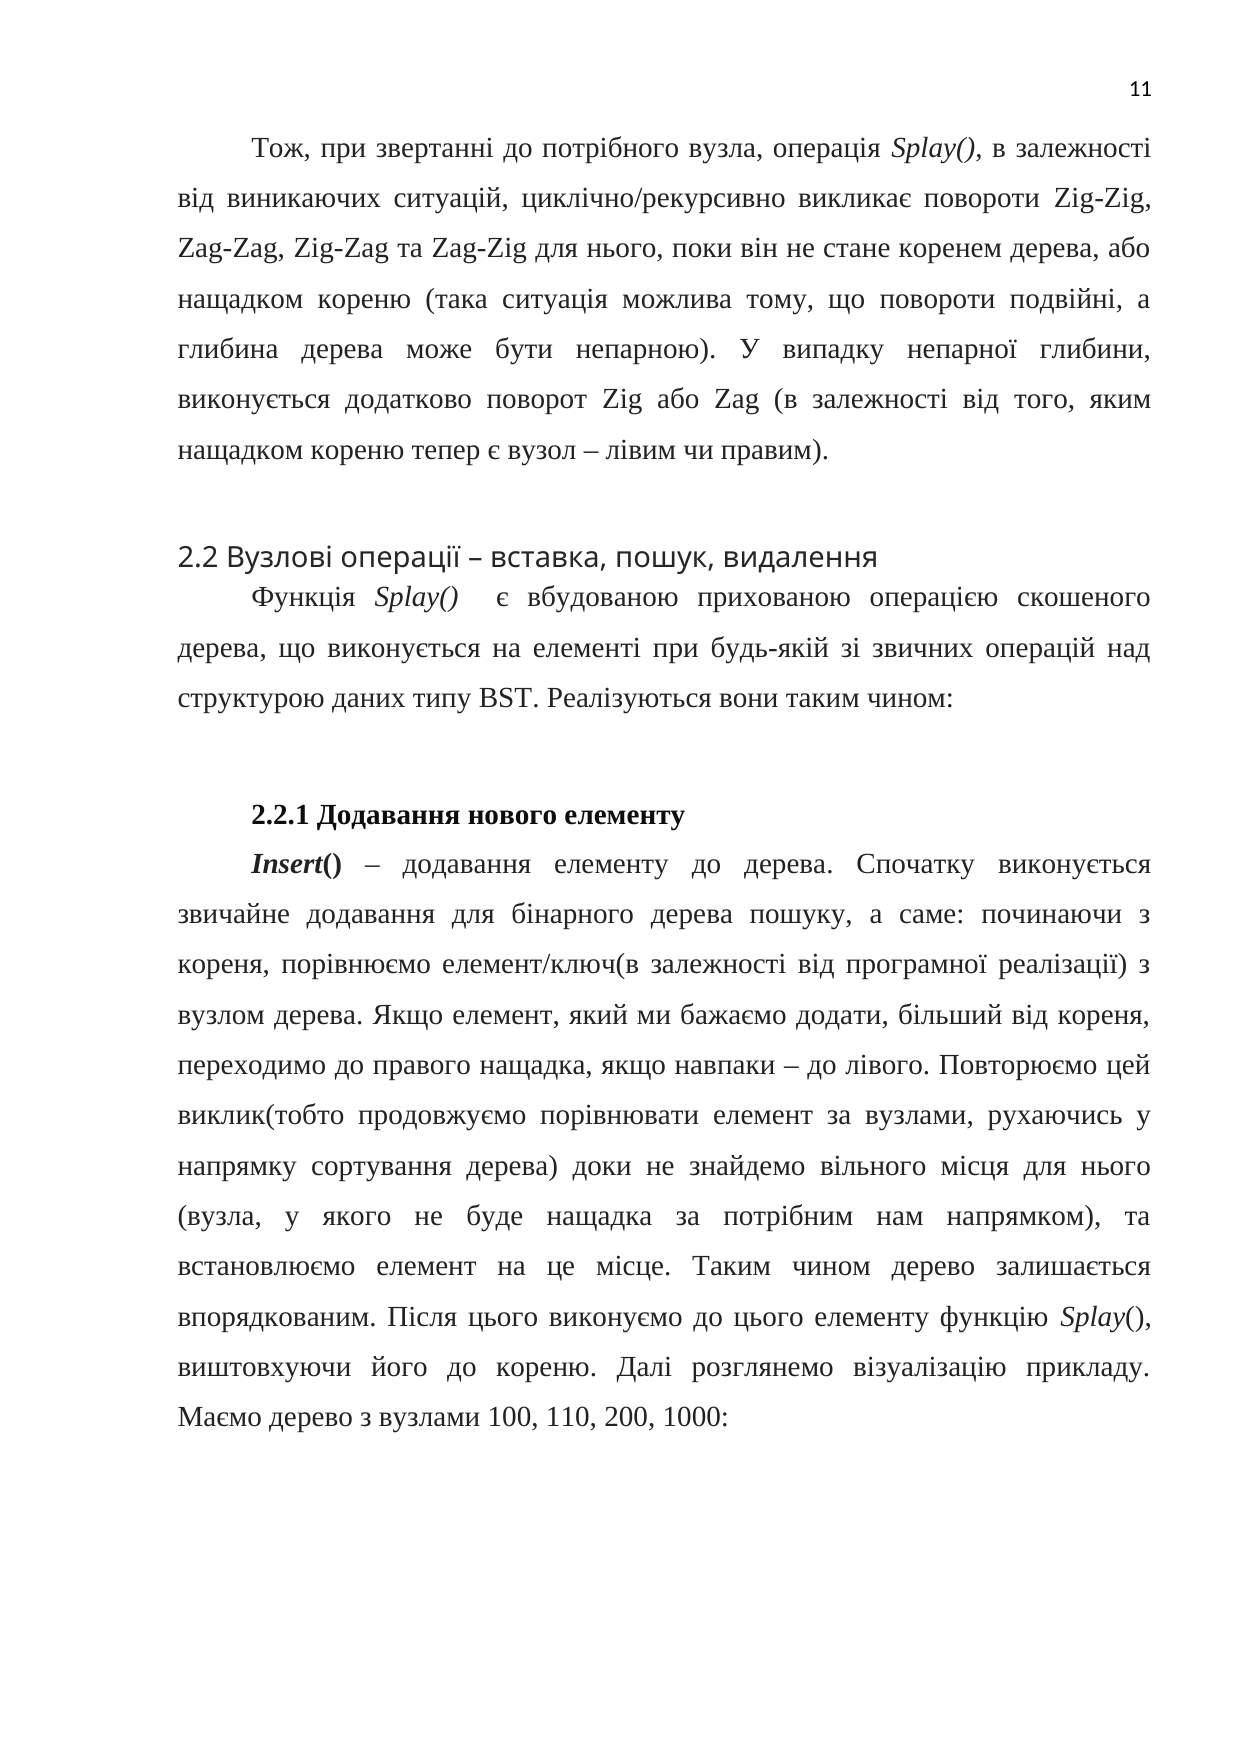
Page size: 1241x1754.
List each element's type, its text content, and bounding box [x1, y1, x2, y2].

text Функція Splay() є вбудованою прихованою операцією скошеного дерева, що виконується на елементі при будь-якій зі звичних операцій над структурою даних типу BST. Реалізуються вони таким чином: [177, 579, 1152, 713]
text Тож, при звертанні до потрібного вузла, операція Splay(), в залежності від виникаючих ситуацій, циклічно/рекурсивно викликає повороти Zig-Zig, Zag-Zag, Zig-Zag та Zag-Zig для нього, поки він не стане коренем дерева, або нащадком кореню (така ситуація можлива тому, що повороти подвійні, а глибина дерева може бути непарною). У випадку непарної глибини, виконується додатково поворот Zig або Zag (в залежності від того, яким нащадком кореню тепер є вузол – лівим чи правим). [177, 130, 1152, 465]
subtitle 2.2 Вузлові операції – вставка, пошук, видалення [177, 537, 1152, 576]
subtitle 2.2.1 Додавання нового елементу [251, 797, 1152, 831]
text Insert() – додавання елементу до дерева. Спочатку виконується звичайне додавання для бінарного дерева пошуку, а саме: починаючи з кореня, порівнюємо елемент/ключ(в залежності від програмної реалізації) з вузлом дерева. Якщо елемент, який ми бажаємо додати, більший від кореня, переходимо до правого нащадка, якщо навпаки – до лівого. Повторюємо цей виклик(тобто продовжуємо порівнювати елемент за вузлами, рухаючись у напрямку сортування дерева) доки не знайдемо вільного місця для нього (вузла, у якого не буде нащадка за потрібним нам напрямком), та встановлюємо елемент на це місце. Таким чином дерево залишається впорядкованим. Після цього виконуємо до цього елементу функцію Splay(), виштовхуючи його до кореню. Далі розглянемо візуалізацію прикладу. Маємо дерево з вузлами 100, 110, 200, 1000: [177, 846, 1152, 1433]
